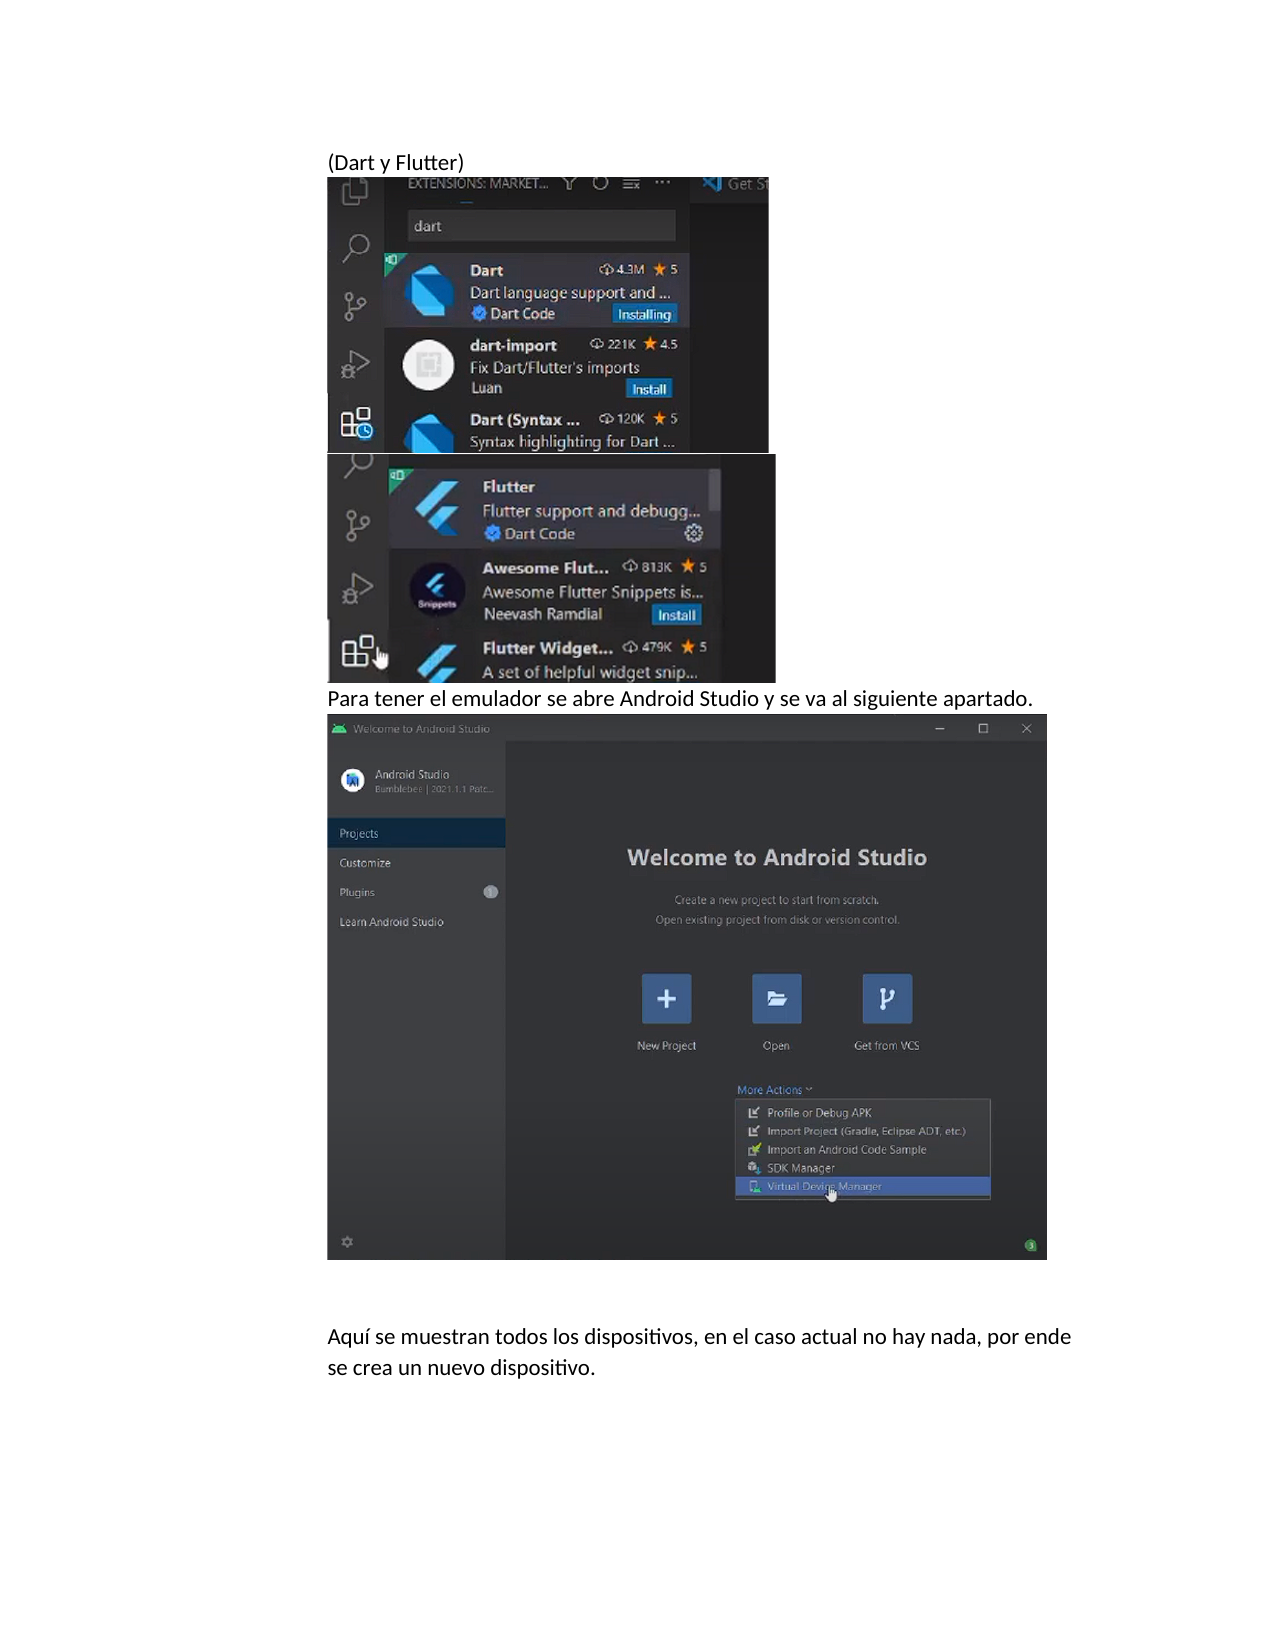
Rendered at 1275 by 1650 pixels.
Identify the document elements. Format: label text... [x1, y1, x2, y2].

list Para tener el emulador se abre Android Studio y se va al siguiente apartado. [327, 684, 1098, 712]
picture [327, 454, 776, 683]
list (Dart y Flutter) [327, 148, 1098, 176]
list Aquí se muestran todos los dispositivos, en el caso actual no hay nada, por ende se crea un nuevo dispositivo. [327, 1322, 1098, 1381]
picture [327, 177, 769, 453]
picture [327, 714, 1047, 1260]
